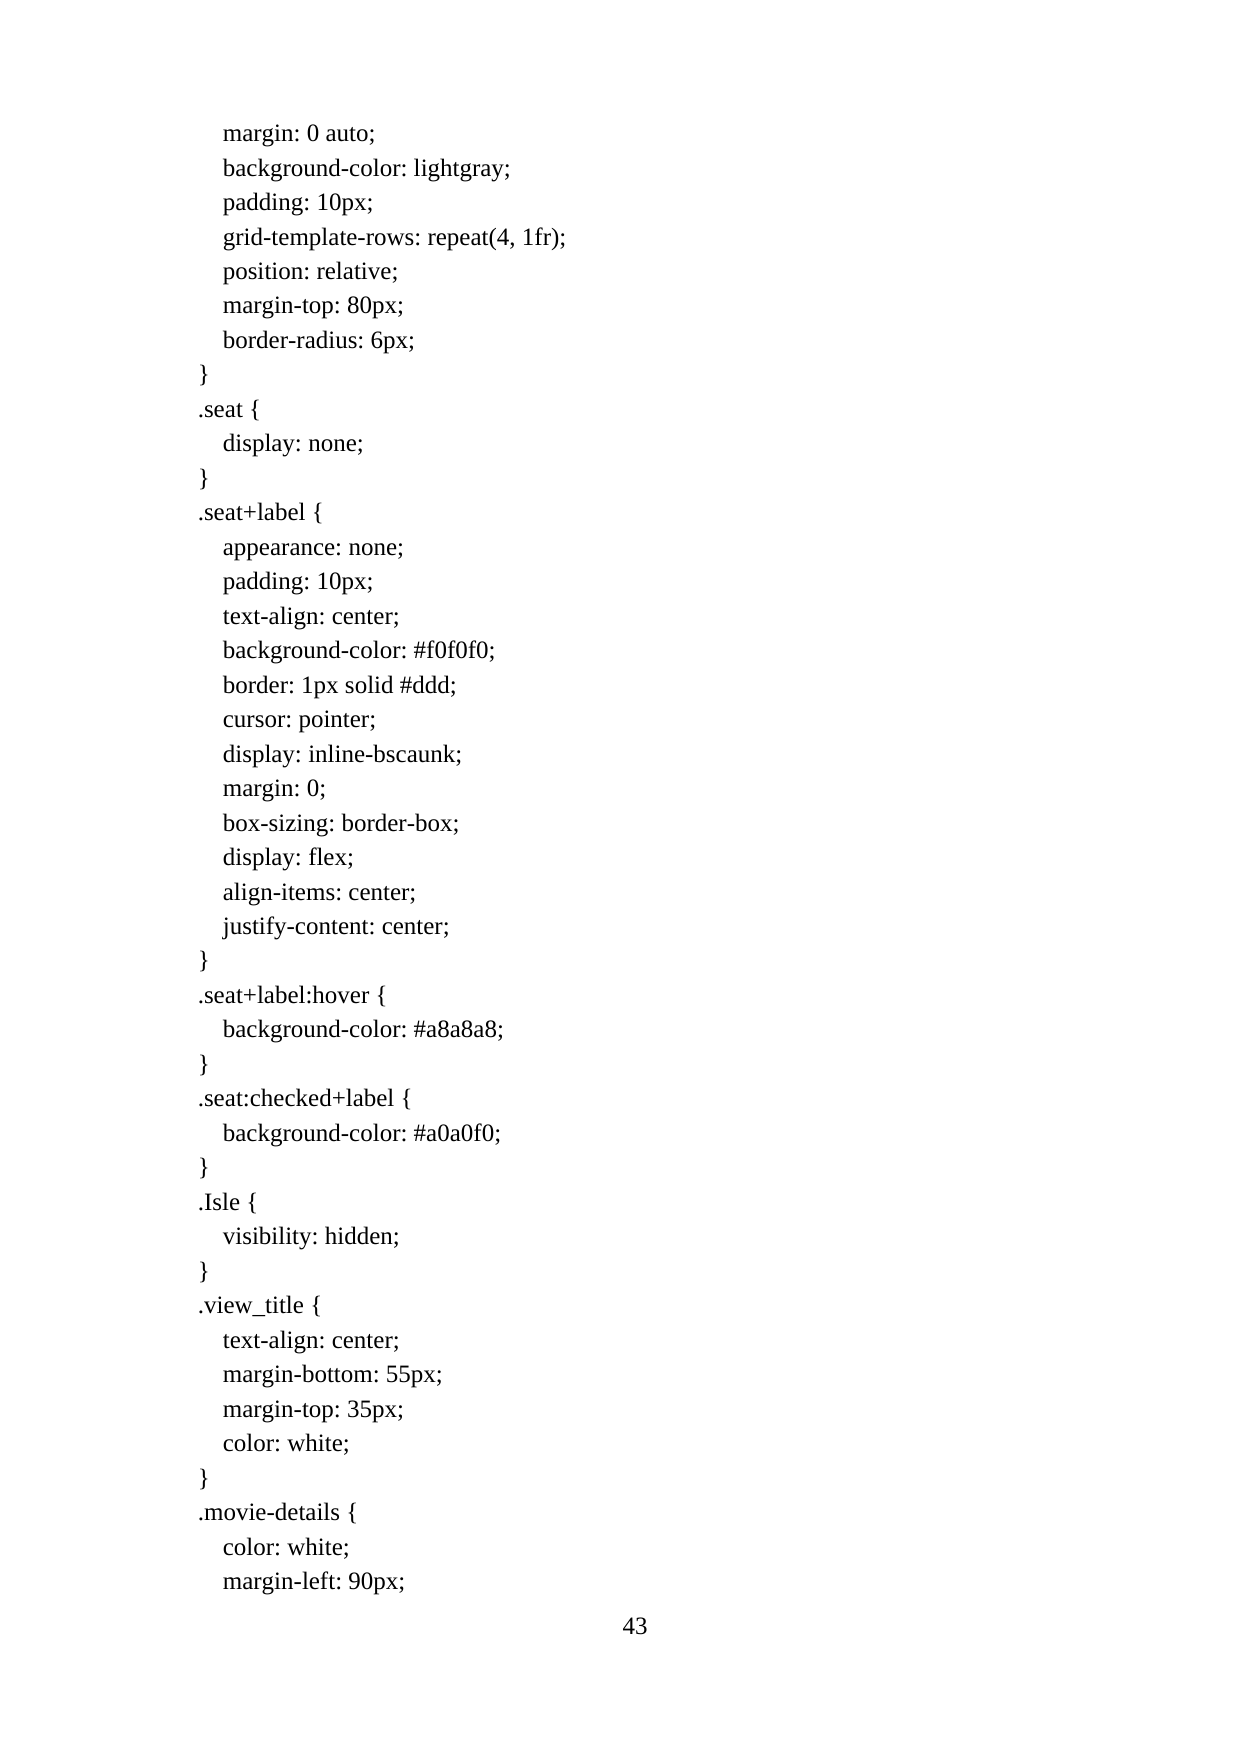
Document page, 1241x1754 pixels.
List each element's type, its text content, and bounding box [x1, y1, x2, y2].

text .seat:checked+label { [148, 1083, 1122, 1112]
text margin-top: 80px; [148, 291, 1122, 319]
text text-align: center; [148, 601, 1122, 629]
text box-sizing: border-box; [148, 808, 1122, 836]
text margin: 0; [148, 773, 1122, 802]
text position: relative; [148, 256, 1122, 285]
text } [148, 1256, 1122, 1285]
text background-color: lightgray; [148, 153, 1122, 181]
text color: white; [148, 1532, 1122, 1561]
text } [148, 1049, 1122, 1078]
text color: white; [148, 1428, 1122, 1457]
text } [148, 946, 1122, 974]
text padding: 10px; [148, 566, 1122, 595]
text .Isle { [148, 1187, 1122, 1216]
text border: 1px solid #ddd; [148, 670, 1122, 698]
text justify-content: center; [148, 911, 1122, 940]
text } [148, 463, 1122, 492]
text background-color: #a0a0f0; [148, 1118, 1122, 1147]
text cursor: pointer; [148, 704, 1122, 733]
text margin: 0 auto; [148, 118, 1122, 147]
text .seat+label { [148, 497, 1122, 526]
text .seat+label:hover { [148, 980, 1122, 1009]
text } [148, 1463, 1122, 1492]
text background-color: #a8a8a8; [148, 1014, 1122, 1043]
text margin-left: 90px; [148, 1566, 1122, 1595]
text .seat { [148, 394, 1122, 423]
text align-items: center; [148, 877, 1122, 905]
text grid-template-rows: repeat(4, 1fr); [148, 222, 1122, 250]
text visibility: hidden; [148, 1221, 1122, 1250]
text margin-bottom: 55px; [148, 1359, 1122, 1388]
text display: inline-bscaunk; [148, 739, 1122, 767]
text padding: 10px; [148, 187, 1122, 216]
text .view_title { [148, 1290, 1122, 1319]
text } [148, 1152, 1122, 1181]
text background-color: #f0f0f0; [148, 635, 1122, 664]
text display: none; [148, 428, 1122, 457]
text .movie-details { [148, 1497, 1122, 1526]
text appearance: none; [148, 532, 1122, 561]
text border-radius: 6px; [148, 325, 1122, 354]
text margin-top: 35px; [148, 1394, 1122, 1423]
text text-align: center; [148, 1325, 1122, 1354]
text display: flex; [148, 842, 1122, 871]
text } [148, 359, 1122, 388]
